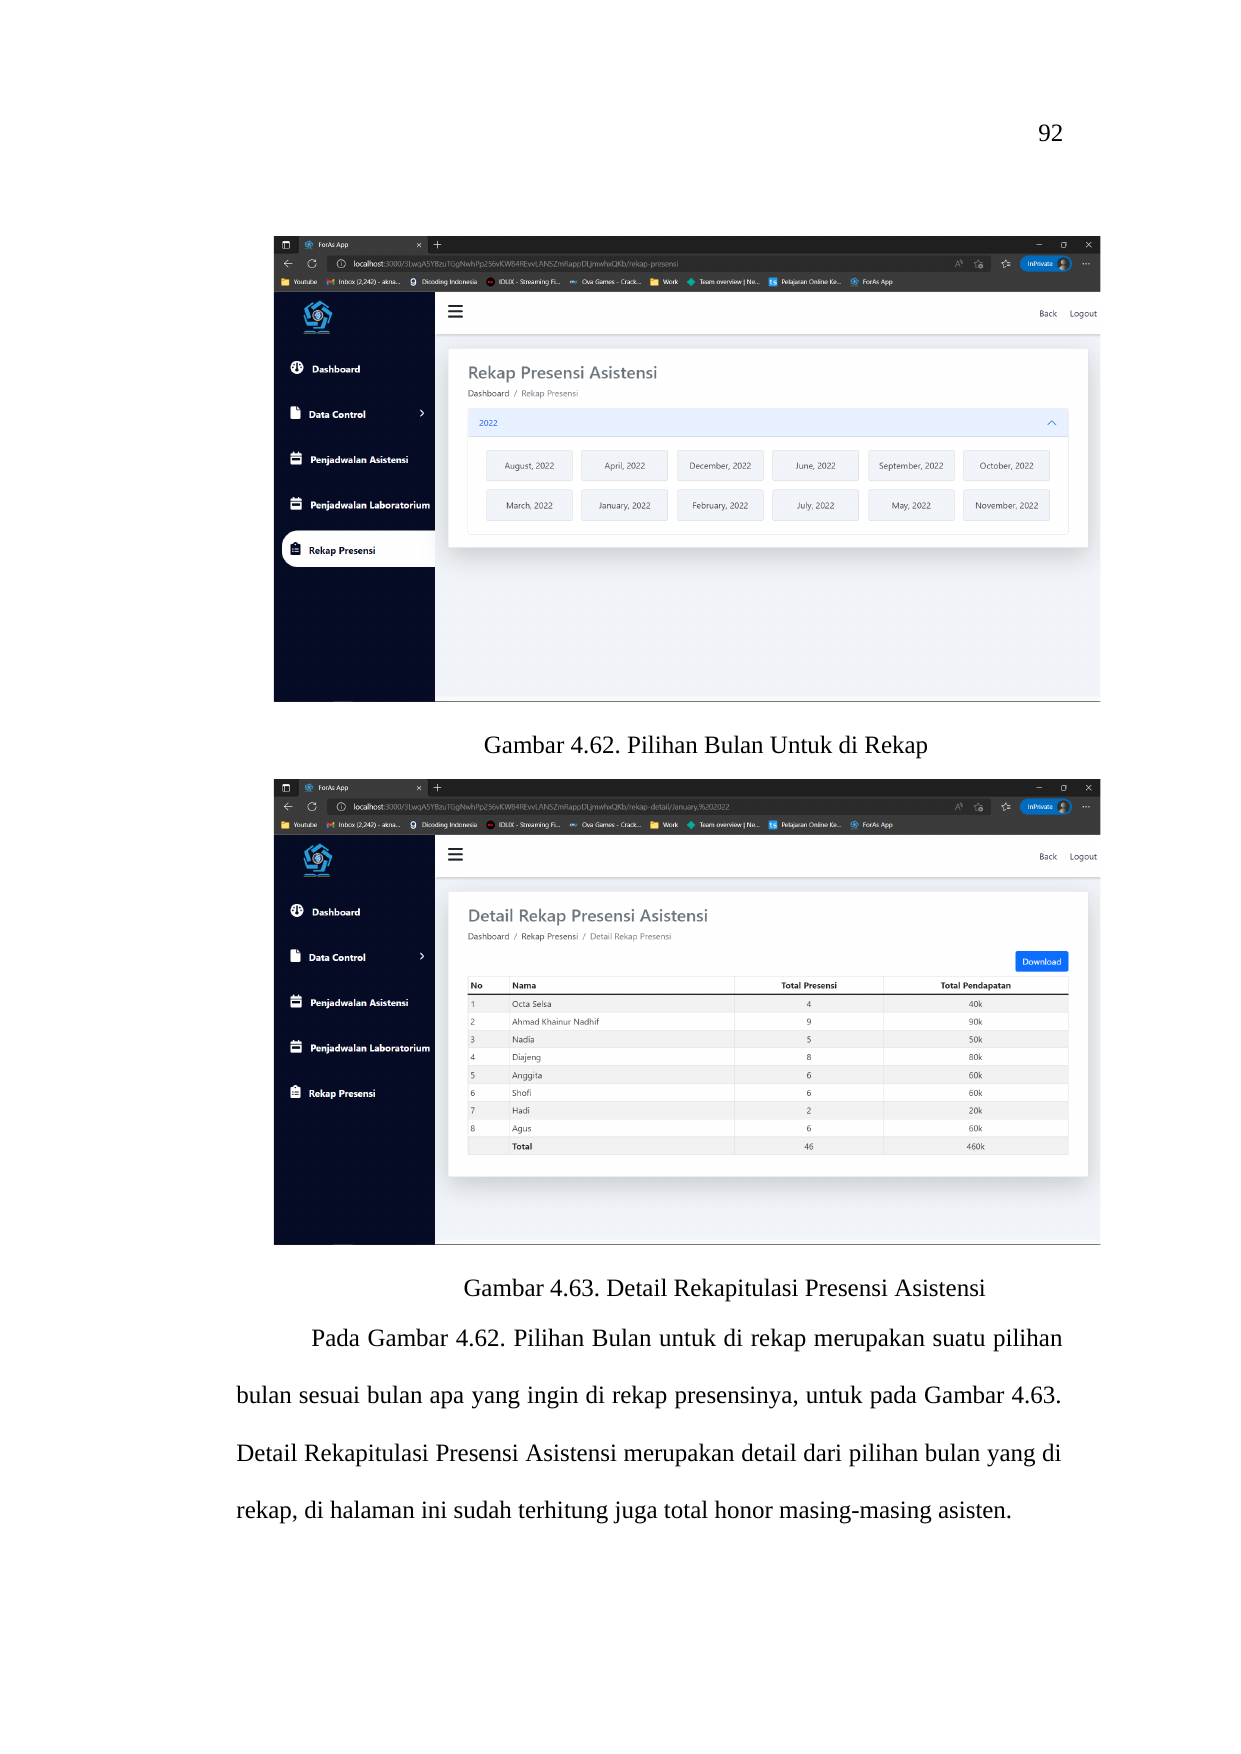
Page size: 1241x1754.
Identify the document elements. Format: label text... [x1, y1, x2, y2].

text Pada Gambar 4.62. Pilihan Bulan untuk di rekap merupakan suatu pilihan bulan sesuai bulan apa yang ingin di rekap presensinya, untuk pada Gambar 4.63. Detail Rekapitulasi Presensi Asistensi merupakan detail dari pilihan bulan yang di rekap, di halaman ini sudah terhitung juga total honor masing-masing asisten. [236, 1323, 1063, 1524]
picture [273, 236, 1101, 702]
picture [273, 779, 1101, 1245]
text Gambar 4.62. Pilihan Bulan Untuk di Rekap [311, 730, 1063, 759]
text Gambar 4.63. Detail Rekapitulasi Presensi Asistensi [311, 1273, 1063, 1302]
